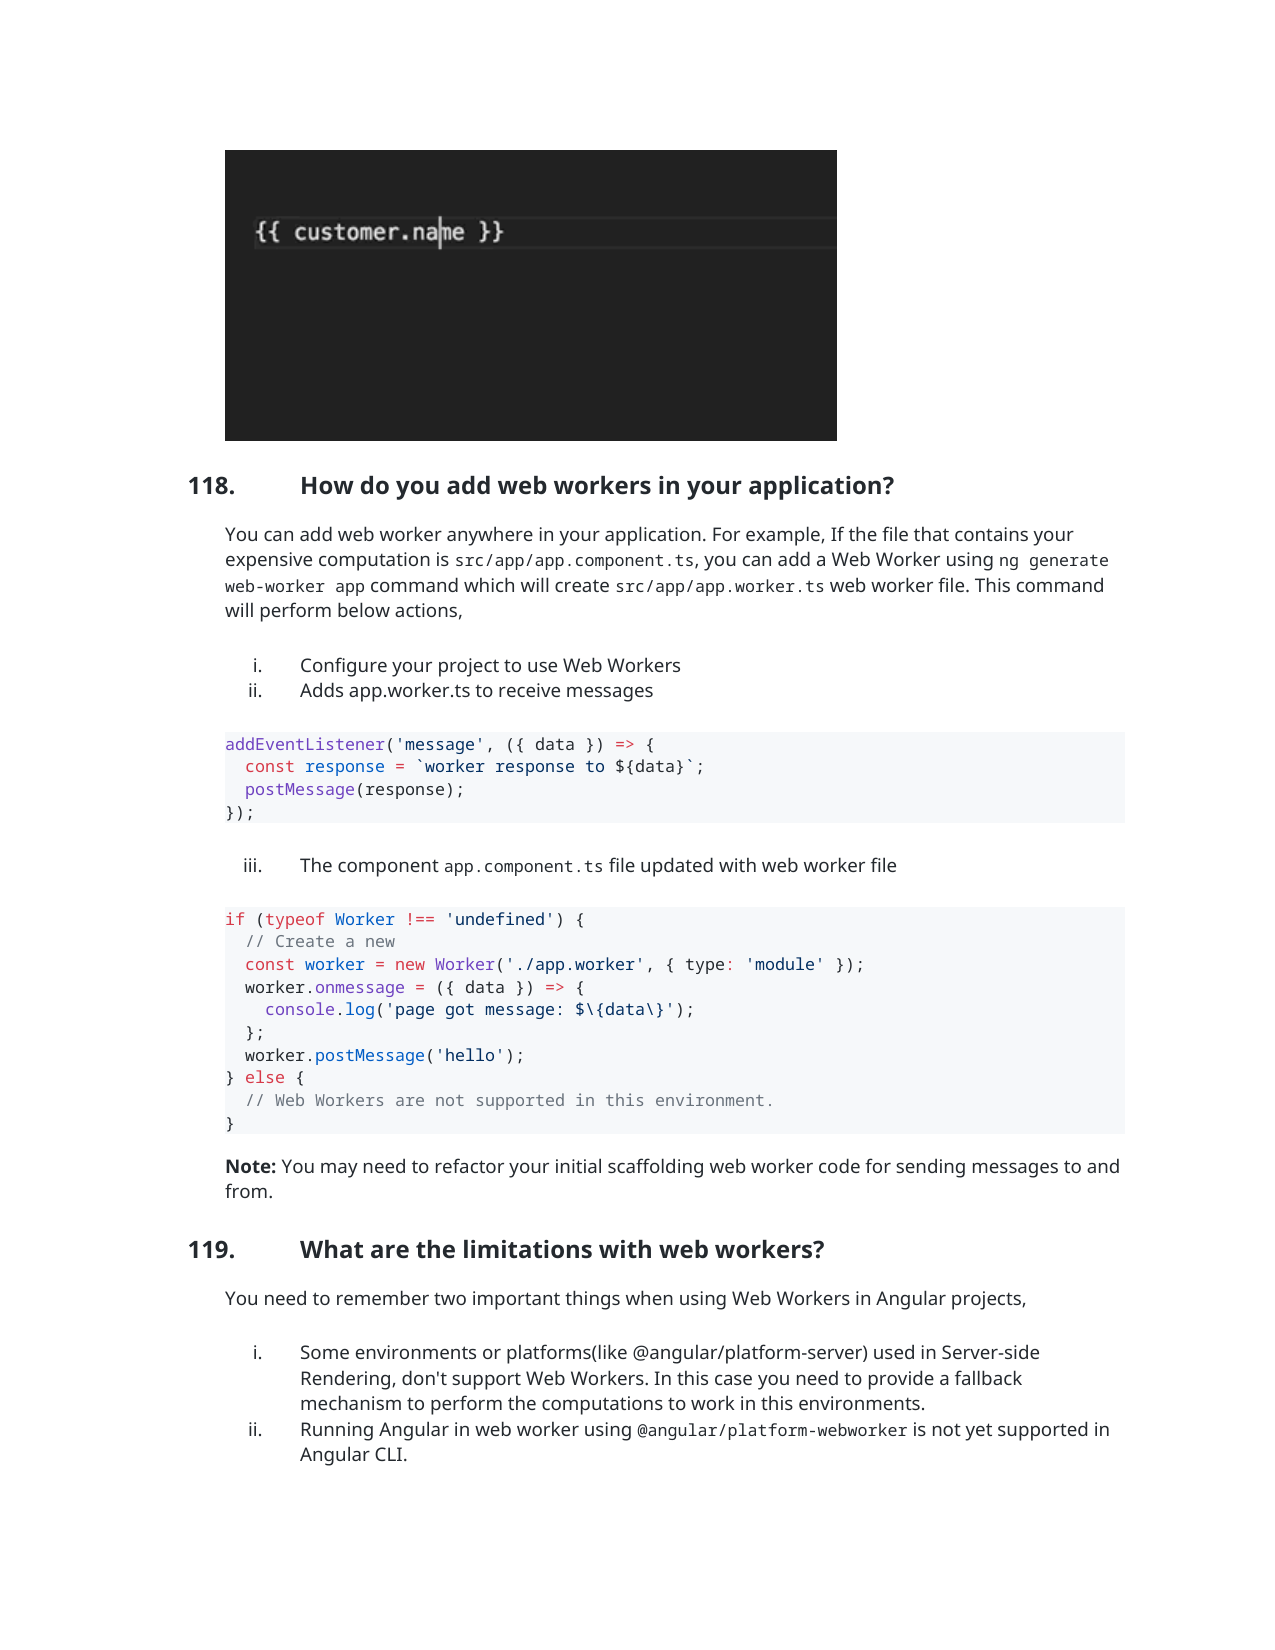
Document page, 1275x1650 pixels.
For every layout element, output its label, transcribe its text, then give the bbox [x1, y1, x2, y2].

list Configure your project to use Web Workers [262, 652, 1125, 678]
text // Create a new [225, 930, 1125, 952]
text worker.postMessage('hello'); [225, 1043, 1125, 1066]
text const response = `worker response to ${data}`; [225, 755, 1125, 778]
picture [225, 150, 837, 441]
text addEventListener('message', ({ data }) => { [225, 732, 1125, 755]
list Running Angular in web worker using @angular/platform-webworker is not yet supported in Angular CLI. [262, 1416, 1125, 1467]
list Some environments or platforms(like @angular/platform-server) used in Server-side Rendering, don't support Web Workers. In this case you need to provide a fallback mechanism to perform the computations to work in this environments. [262, 1339, 1125, 1416]
subtitle How do you add web workers in your application? [187, 469, 1125, 502]
text } [225, 1111, 1125, 1134]
text // Web Workers are not supported in this environment. [225, 1089, 1125, 1111]
text } else { [225, 1066, 1125, 1089]
text Note: You may need to refactor your initial scaffolding web worker code for sending messages to and from. [225, 1153, 1125, 1204]
text const worker = new Worker('./app.worker', { type: 'module' }); [225, 952, 1125, 975]
text }); [225, 801, 1125, 823]
text console.log('page got message: $\{data\}'); [225, 998, 1125, 1021]
text postMessage(response); [225, 778, 1125, 801]
list The component app.component.ts file updated with web worker file [262, 852, 1125, 878]
text worker.onmessage = ({ data }) => { [225, 975, 1125, 998]
text }; [225, 1021, 1125, 1043]
text You need to remember two important things when using Web Workers in Angular projects, [225, 1285, 1125, 1310]
text You can add web worker anywhere in your application. For example, If the file that contains your expensive computation is src/app/app.component.ts, you can add a Web Worker using ng generate web-worker app command which will create src/app/app.worker.ts web worker file. This command will perform below actions, [225, 521, 1125, 623]
subtitle What are the limitations with web workers? [187, 1233, 1125, 1266]
text if (typeof Worker !== 'undefined') { [225, 907, 1125, 930]
list Adds app.worker.ts to receive messages [262, 678, 1125, 703]
